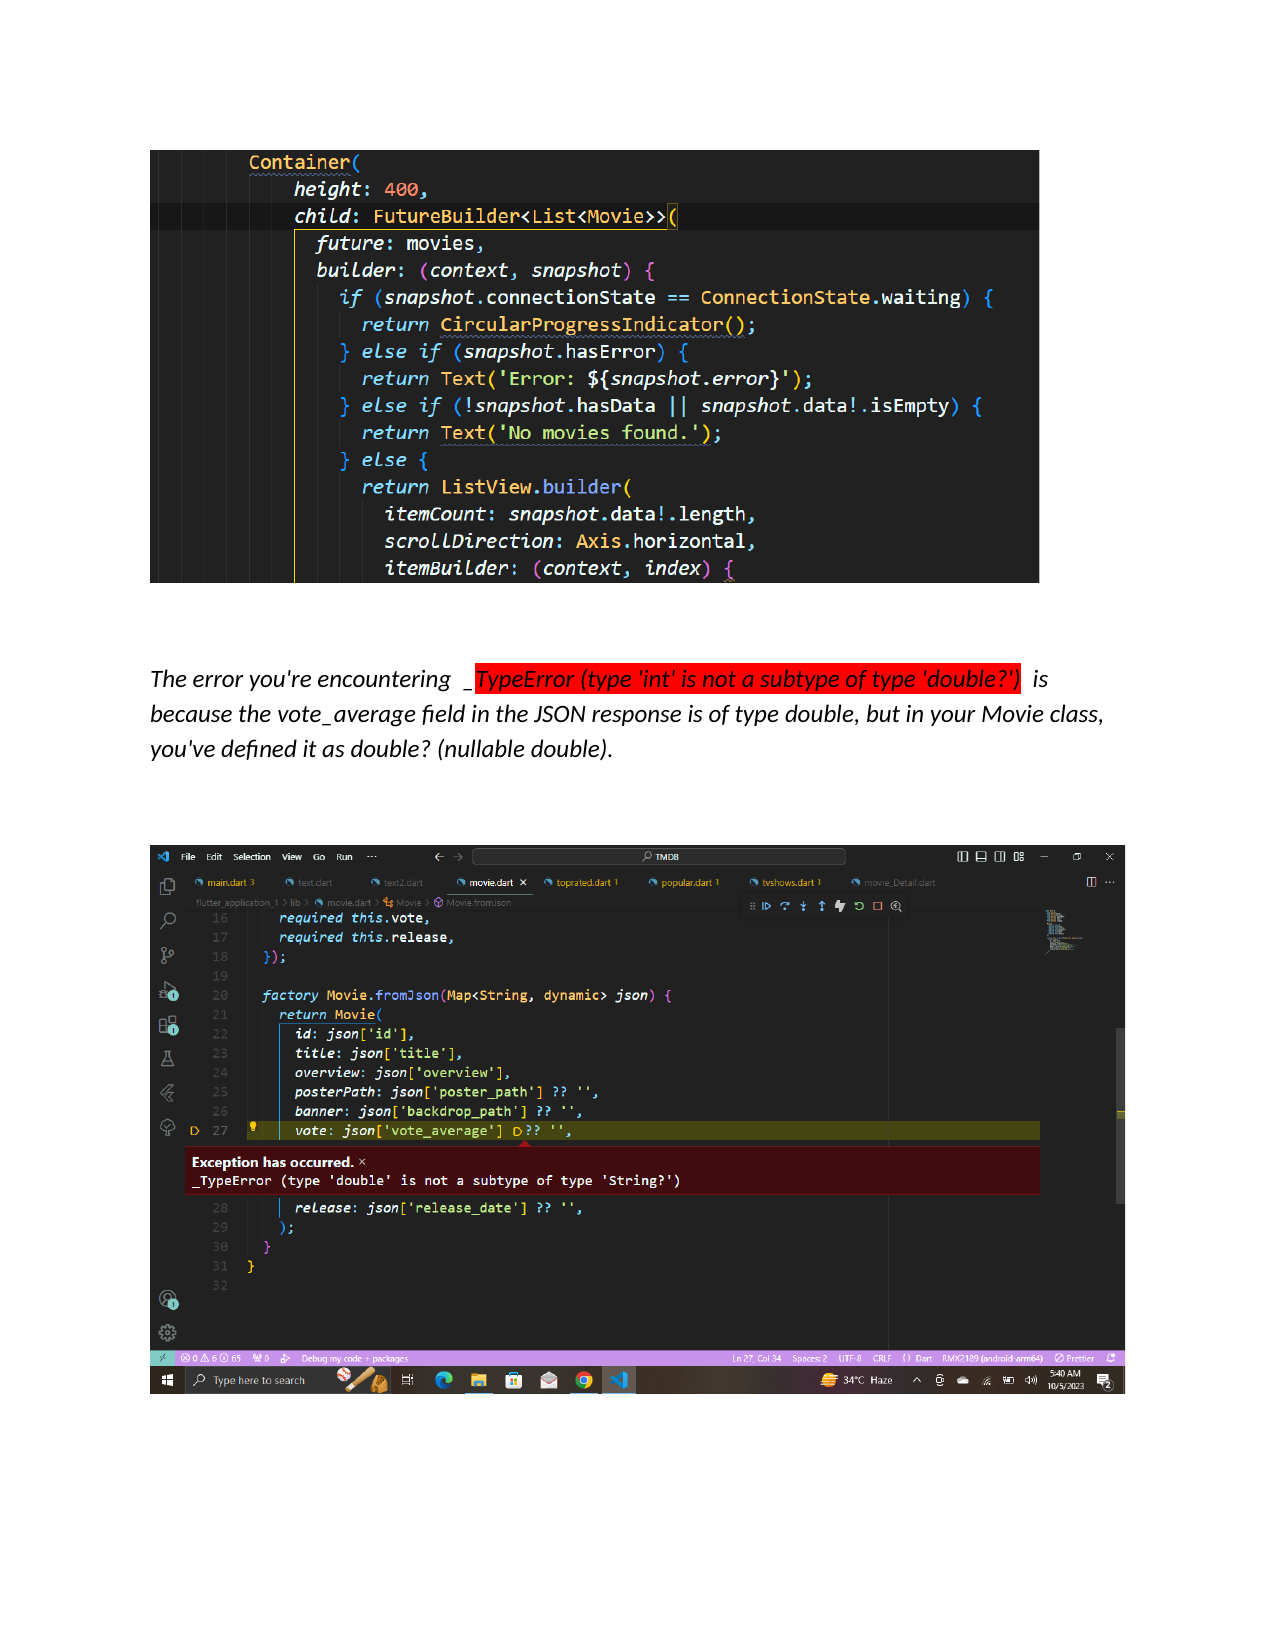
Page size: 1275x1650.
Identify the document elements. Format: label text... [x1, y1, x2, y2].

text The error you're encountering _TypeError (type 'int' is not a subtype of type 'double?') is because the vote_average field in the JSON response is of type double, but in your Movie class, you've defined it as double? (nullable double). [150, 663, 1125, 764]
picture [150, 150, 1040, 583]
picture [150, 845, 1125, 1394]
